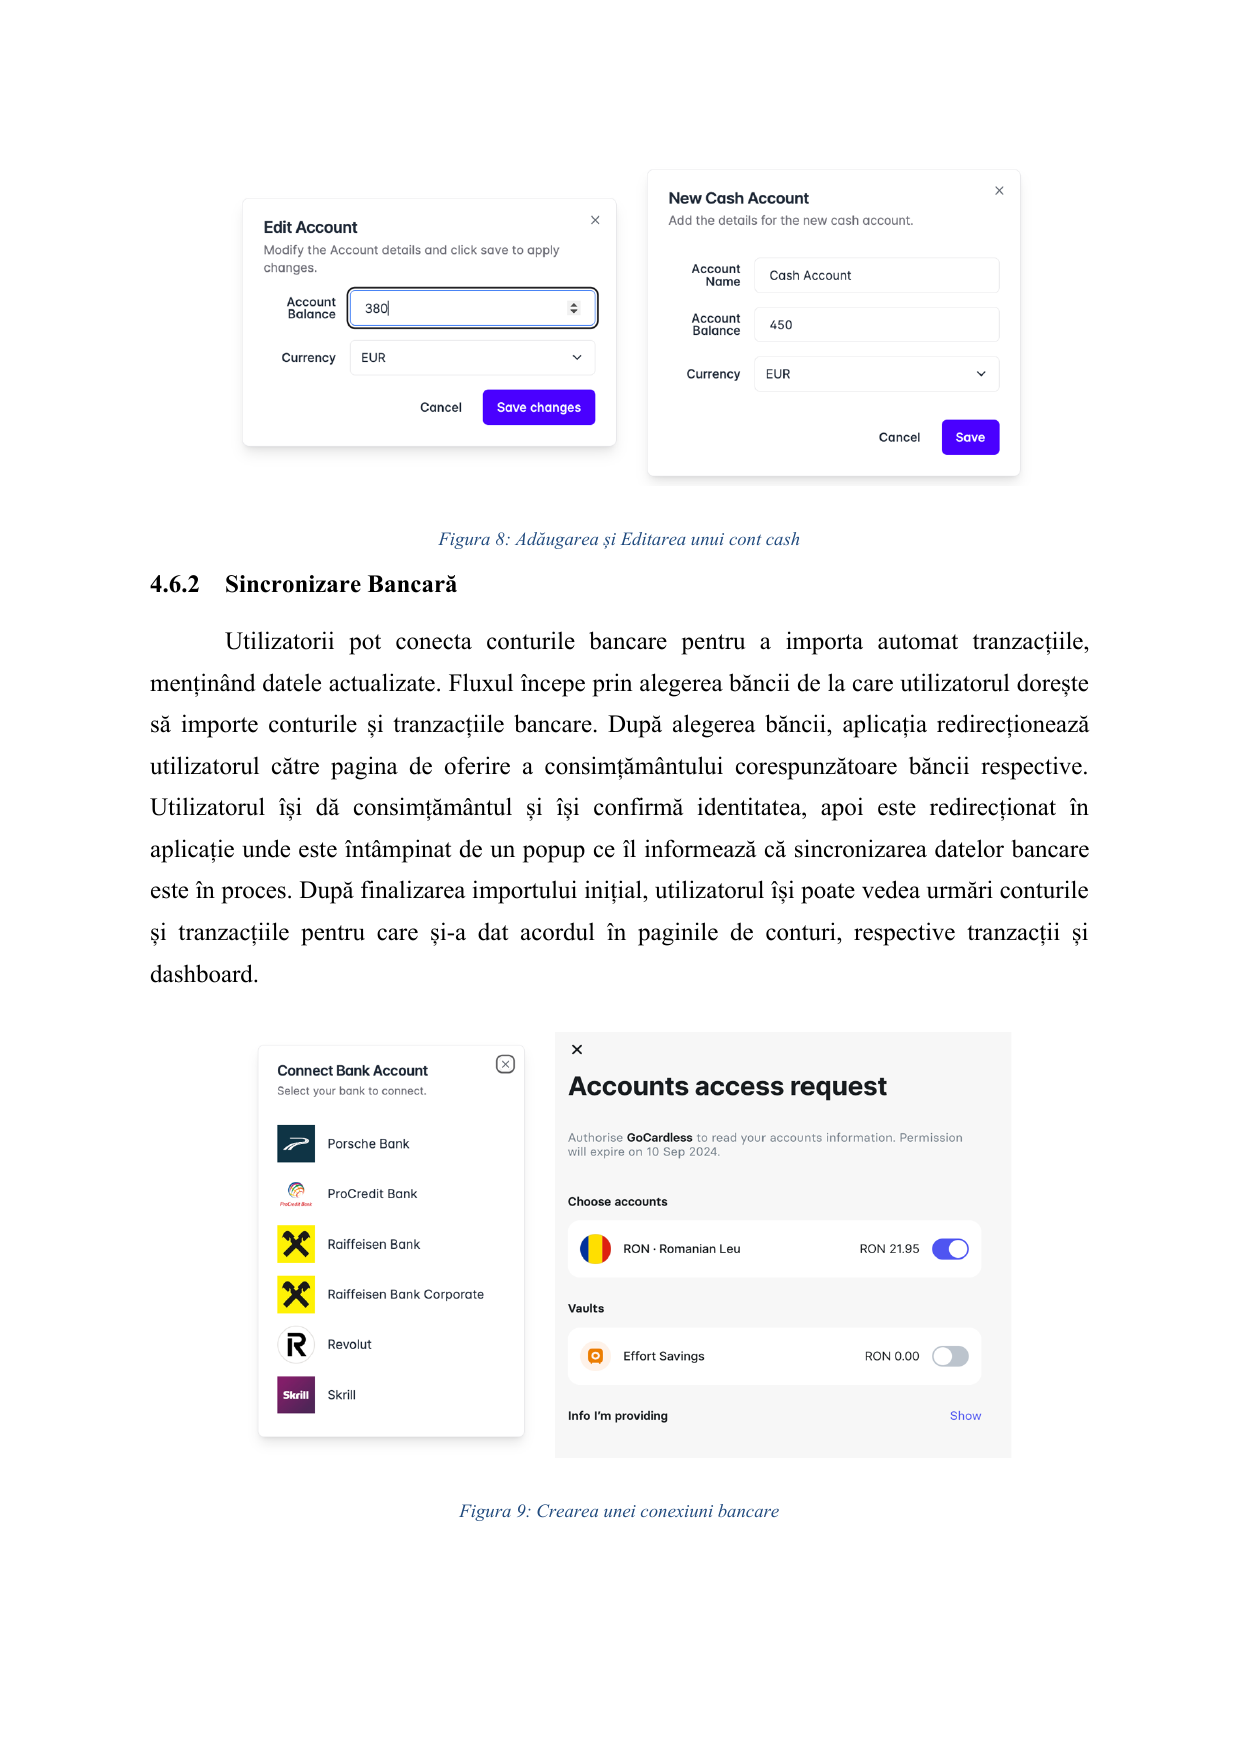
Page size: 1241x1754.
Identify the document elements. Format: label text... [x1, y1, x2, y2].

subtitle Sincronizare Bancară [150, 570, 1065, 598]
text Figura 8: Adăugarea și Editarea unui cont cash [150, 529, 1090, 549]
text Figura 9: Crearea unei conexiuni bancare [150, 1501, 1090, 1521]
text Utilizatorii pot conecta conturile bancare pentru a importa automat tranzacțiile, menținând datele actualizate. Fluxul începe prin alegerea băncii de la care utilizatorul dorește să importe conturile și tranzacțiile bancare. După alegerea băncii, aplicația redirecționează utilizatorul către pagina de oferire a consimțământului corespunzătoare băncii respective. Utilizatorul își dă consimțământul și își confirmă identitatea, apoi este redirecționat în aplicație unde este întâmpinat de un popup ce îl informează că sincronizarea datelor bancare este în proces. După finalizarea importului inițial, utilizatorul își poate vedea urmări conturile și tranzacțiile pentru care și-a dat acordul în paginile de conturi, respective tranzacții și dashboard. [150, 627, 1090, 987]
picture [225, 150, 1035, 486]
picture [225, 1030, 1012, 1458]
